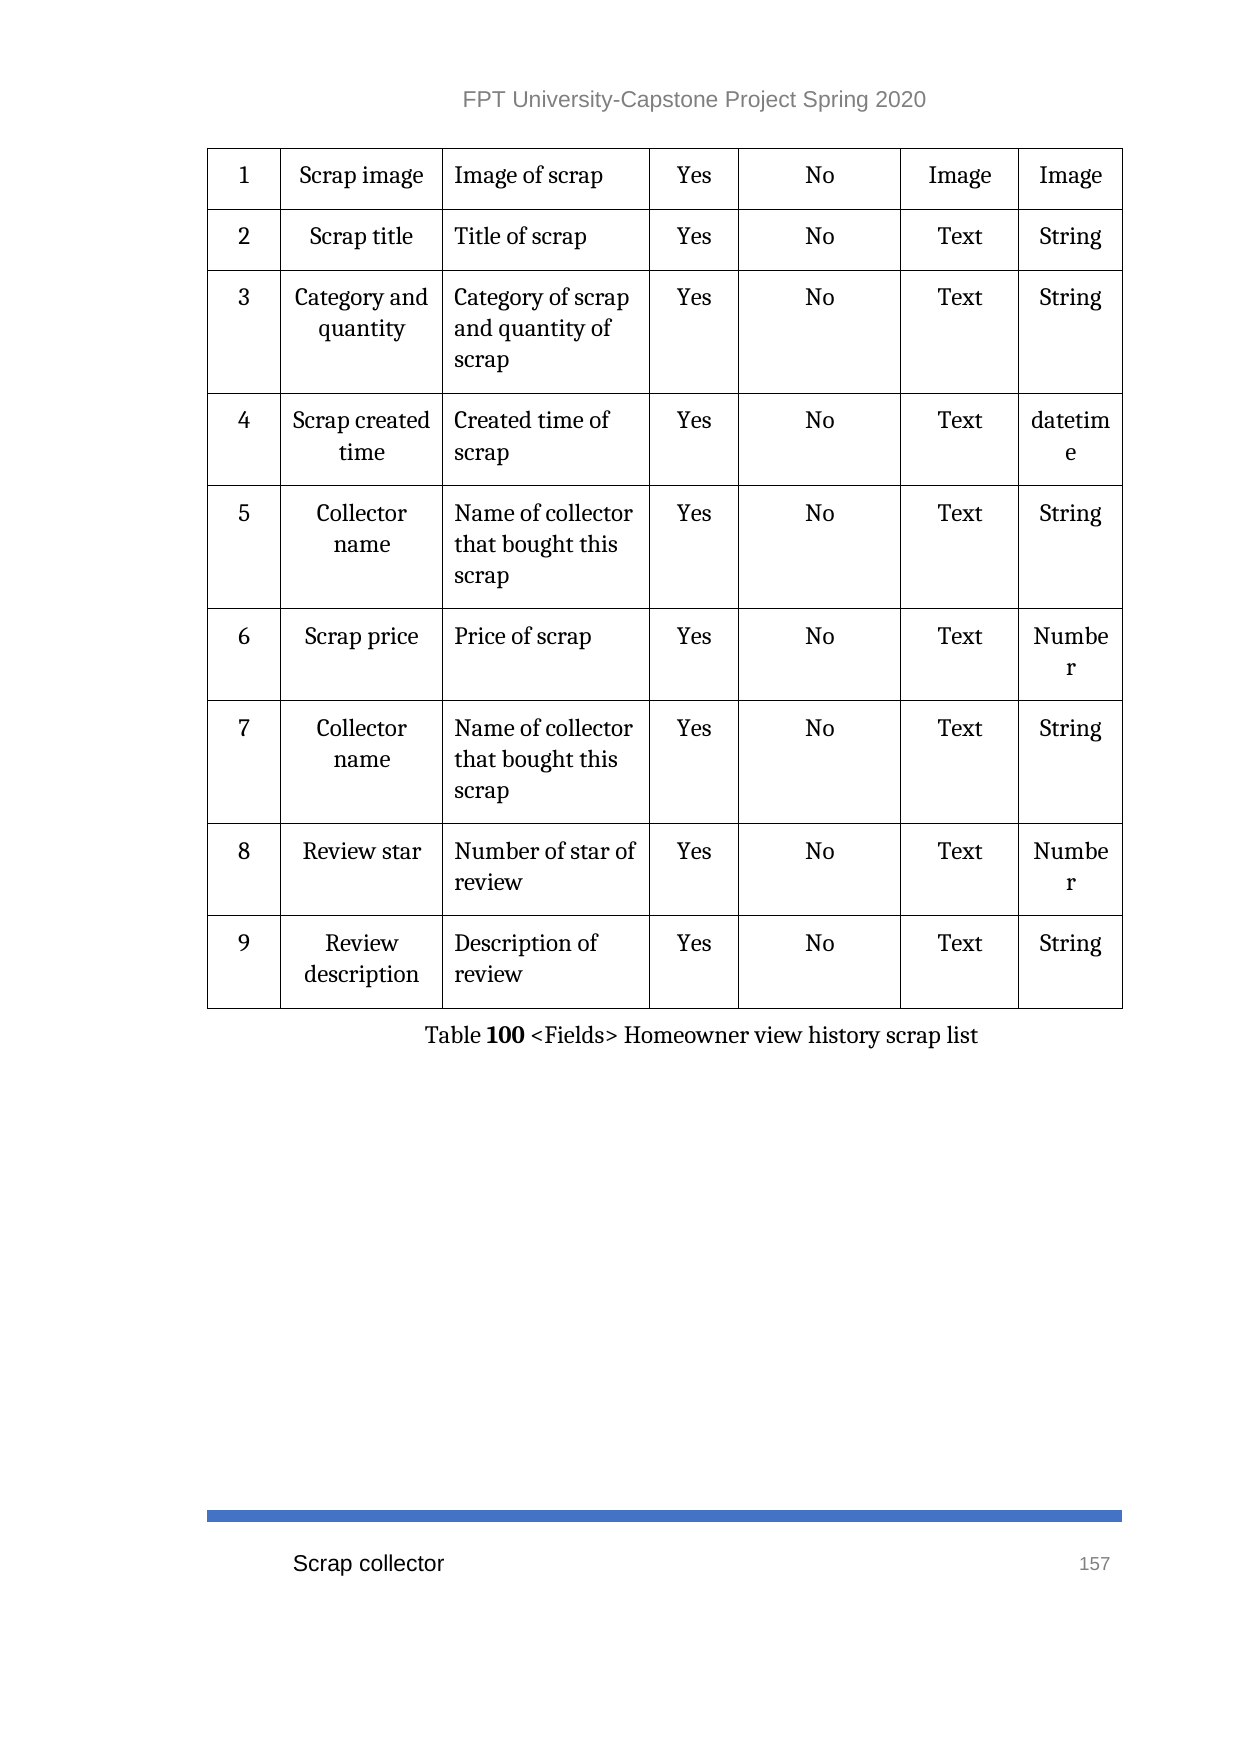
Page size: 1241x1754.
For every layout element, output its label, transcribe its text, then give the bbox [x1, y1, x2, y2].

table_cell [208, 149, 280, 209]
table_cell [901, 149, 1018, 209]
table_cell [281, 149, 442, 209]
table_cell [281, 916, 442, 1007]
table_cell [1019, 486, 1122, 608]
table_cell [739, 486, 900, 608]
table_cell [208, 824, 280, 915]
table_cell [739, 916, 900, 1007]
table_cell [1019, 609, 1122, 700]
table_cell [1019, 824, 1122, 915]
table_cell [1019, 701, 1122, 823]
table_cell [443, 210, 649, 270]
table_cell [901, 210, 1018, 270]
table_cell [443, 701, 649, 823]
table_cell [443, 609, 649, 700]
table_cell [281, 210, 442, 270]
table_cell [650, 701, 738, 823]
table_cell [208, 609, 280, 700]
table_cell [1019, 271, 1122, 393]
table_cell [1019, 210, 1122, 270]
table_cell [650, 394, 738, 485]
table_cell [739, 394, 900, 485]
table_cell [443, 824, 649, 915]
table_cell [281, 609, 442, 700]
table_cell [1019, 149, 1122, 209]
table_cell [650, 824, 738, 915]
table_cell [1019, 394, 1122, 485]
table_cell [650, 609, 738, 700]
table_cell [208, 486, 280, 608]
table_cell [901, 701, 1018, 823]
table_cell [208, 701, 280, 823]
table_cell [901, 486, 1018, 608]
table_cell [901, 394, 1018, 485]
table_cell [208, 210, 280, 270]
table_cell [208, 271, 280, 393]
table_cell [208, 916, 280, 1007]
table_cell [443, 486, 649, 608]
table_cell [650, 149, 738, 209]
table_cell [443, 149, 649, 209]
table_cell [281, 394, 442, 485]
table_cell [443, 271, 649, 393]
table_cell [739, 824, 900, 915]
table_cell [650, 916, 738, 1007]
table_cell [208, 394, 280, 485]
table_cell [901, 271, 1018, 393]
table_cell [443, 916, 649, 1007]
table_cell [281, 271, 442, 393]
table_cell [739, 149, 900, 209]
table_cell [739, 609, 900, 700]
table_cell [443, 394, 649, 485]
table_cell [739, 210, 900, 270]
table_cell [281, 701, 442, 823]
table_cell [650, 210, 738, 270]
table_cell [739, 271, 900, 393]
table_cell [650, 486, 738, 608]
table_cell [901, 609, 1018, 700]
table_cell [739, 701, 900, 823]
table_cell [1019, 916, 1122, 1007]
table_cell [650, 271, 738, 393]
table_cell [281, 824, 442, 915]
text Table 100 <Fields> Homeowner view history scrap list [207, 1021, 1122, 1050]
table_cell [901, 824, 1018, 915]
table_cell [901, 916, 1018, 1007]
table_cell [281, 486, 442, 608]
